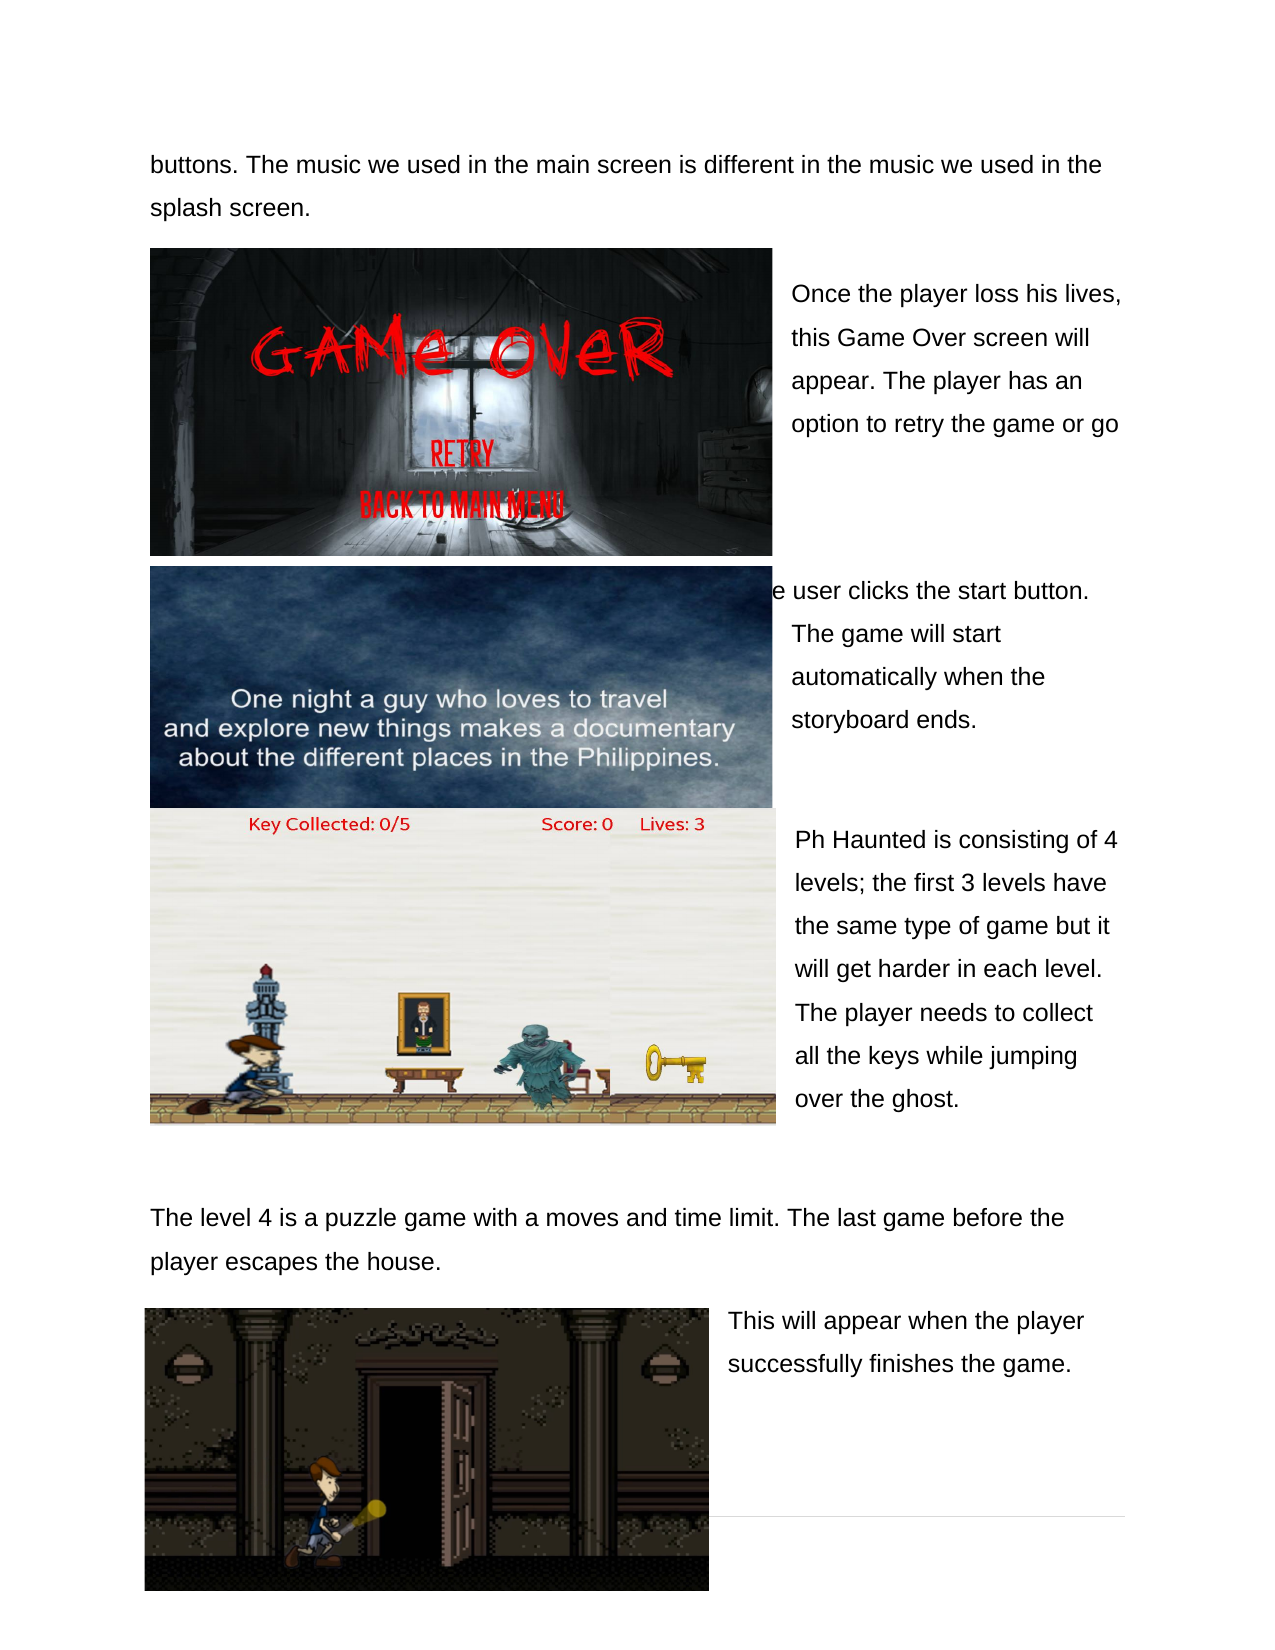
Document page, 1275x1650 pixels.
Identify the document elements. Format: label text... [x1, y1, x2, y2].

text The level 4 is a puzzle game with a moves and time limit. The last game before the player escapes the house. [150, 1203, 1125, 1275]
picture [150, 248, 773, 556]
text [150, 1306, 1125, 1378]
picture [144, 1308, 709, 1591]
text The start of the storyboard. This will appear first when the user clicks the start button. The game will start automatically when the storyboard ends. [773, 576, 1125, 734]
picture [150, 566, 776, 1126]
text Once the player loss his lives, this Game Over screen will appear. The player has an option to retry the game or go [773, 279, 1125, 437]
text Ph Haunted is consisting of 4 levels; the first 3 levels have the same type of game but it will get harder in each level. The player needs to collect all the keys while jumping over the ghost. [776, 825, 1125, 1112]
